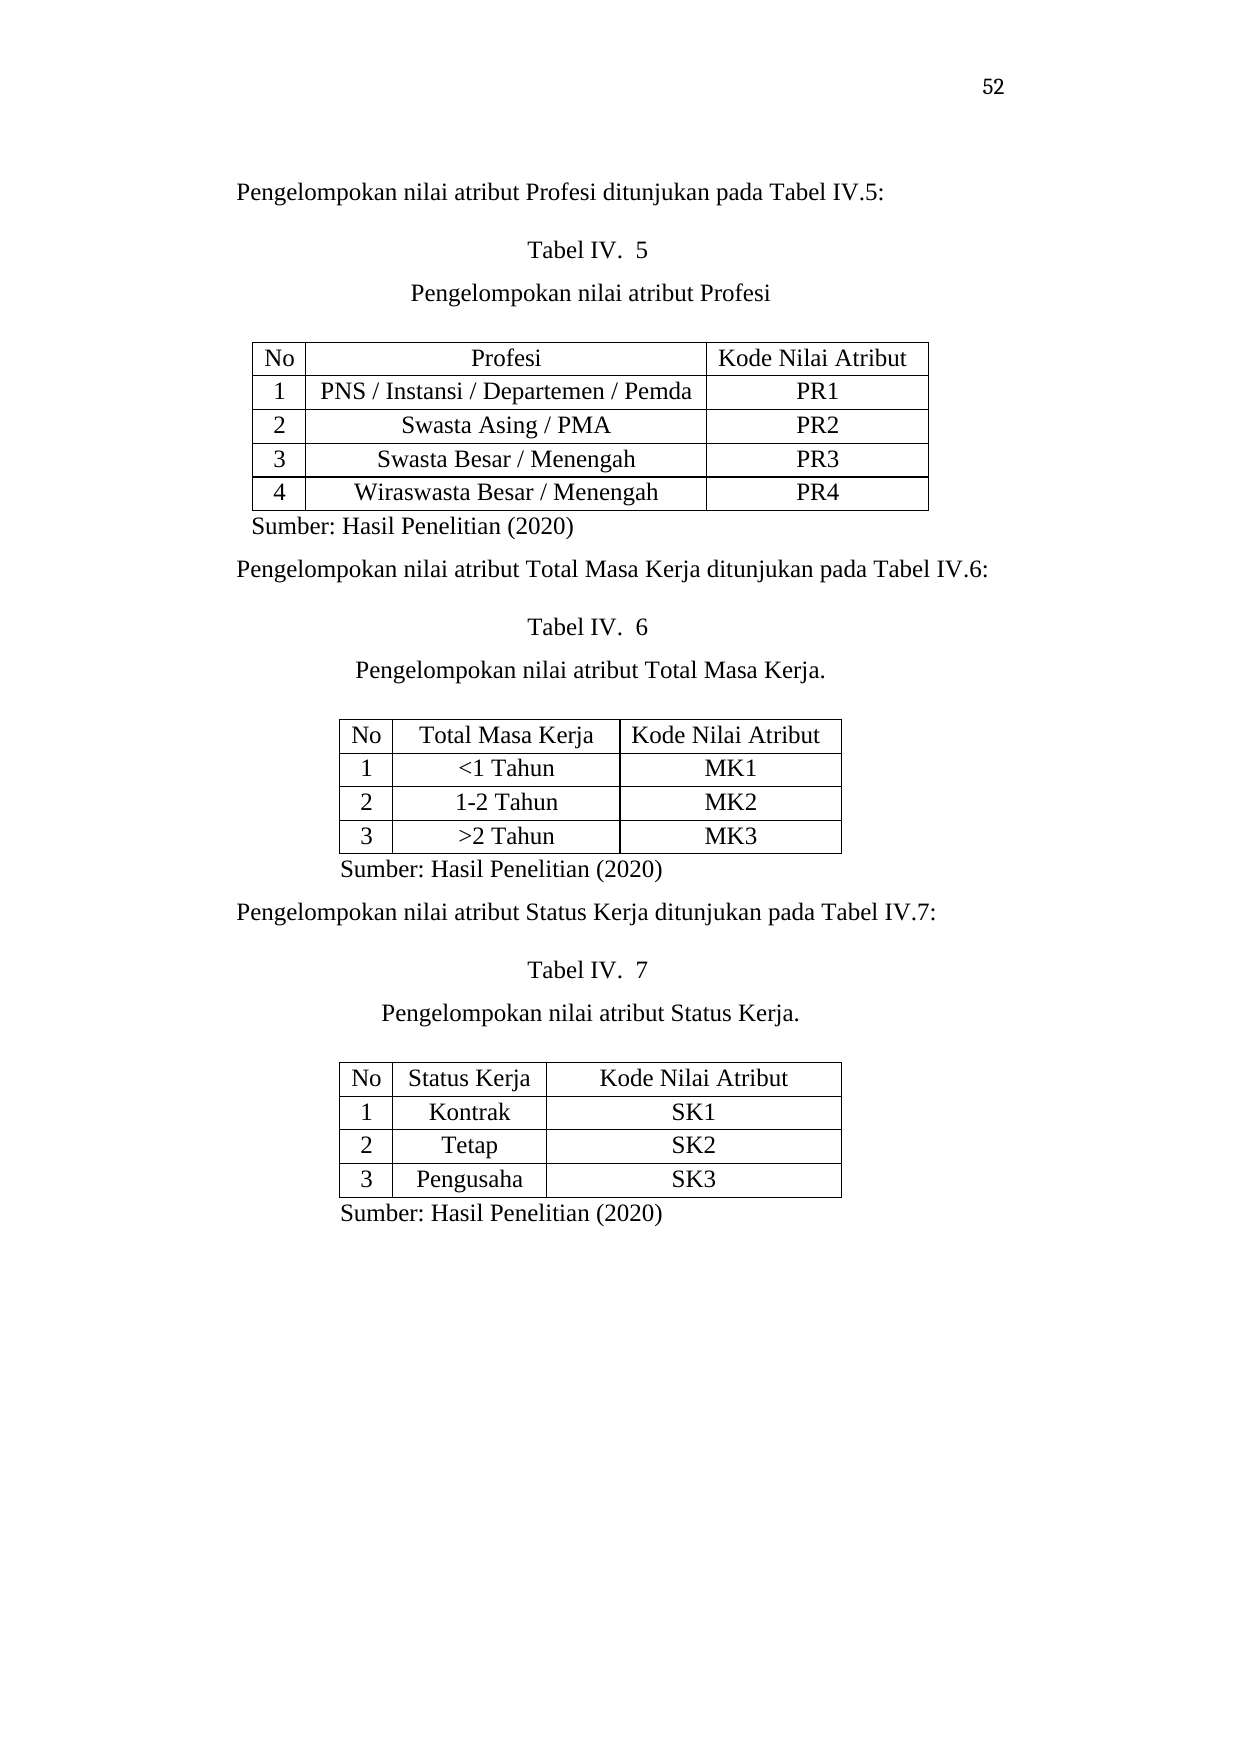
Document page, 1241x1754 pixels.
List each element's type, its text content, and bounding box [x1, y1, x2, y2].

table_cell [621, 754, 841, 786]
table_cell PNS / Instansi / Departemen / Pemda [306, 376, 706, 409]
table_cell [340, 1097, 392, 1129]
text Pengelompokan nilai atribut Status Kerja ditunjukan pada Tabel IV.7: [236, 897, 1004, 926]
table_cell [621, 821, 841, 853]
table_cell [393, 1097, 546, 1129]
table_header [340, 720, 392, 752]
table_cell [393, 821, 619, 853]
table_header No [253, 343, 305, 375]
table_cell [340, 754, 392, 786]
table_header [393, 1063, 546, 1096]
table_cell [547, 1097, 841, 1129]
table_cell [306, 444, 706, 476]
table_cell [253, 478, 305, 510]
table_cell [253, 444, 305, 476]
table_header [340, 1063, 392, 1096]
text Pengelompokan nilai atribut Profesi ditunjukan pada Tabel IV.5: [236, 177, 1004, 206]
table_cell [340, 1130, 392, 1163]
text Tabel IV. 7 Pengelompokan nilai atribut Status Kerja. [177, 955, 1004, 1027]
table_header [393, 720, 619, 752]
table_cell 2 [253, 410, 305, 443]
table_cell PR1 [707, 376, 928, 409]
table_header Profesi [306, 343, 706, 375]
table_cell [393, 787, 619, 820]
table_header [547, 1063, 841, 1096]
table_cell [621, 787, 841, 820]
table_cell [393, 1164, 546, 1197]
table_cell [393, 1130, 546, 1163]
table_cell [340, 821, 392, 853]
text Tabel IV. 6 Pengelompokan nilai atribut Total Masa Kerja. [177, 612, 1004, 683]
text Sumber: Hasil Penelitian (2020) [177, 1198, 1004, 1226]
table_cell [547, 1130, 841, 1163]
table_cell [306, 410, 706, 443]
table_header Kode Nilai Atribut [707, 343, 928, 375]
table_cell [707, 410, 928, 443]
text Sumber: Hasil Penelitian (2020) [177, 854, 1004, 883]
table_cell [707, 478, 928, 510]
text Sumber: Hasil Penelitian (2020) [177, 511, 1004, 540]
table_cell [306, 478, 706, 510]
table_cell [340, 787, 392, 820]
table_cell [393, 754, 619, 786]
table_cell 1 [253, 376, 305, 409]
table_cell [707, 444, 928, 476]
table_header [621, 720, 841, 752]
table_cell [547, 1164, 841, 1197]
text Pengelompokan nilai atribut Total Masa Kerja ditunjukan pada Tabel IV.6: [236, 554, 1004, 583]
text Tabel IV. 5 Pengelompokan nilai atribut Profesi [177, 235, 1004, 307]
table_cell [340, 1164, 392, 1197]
